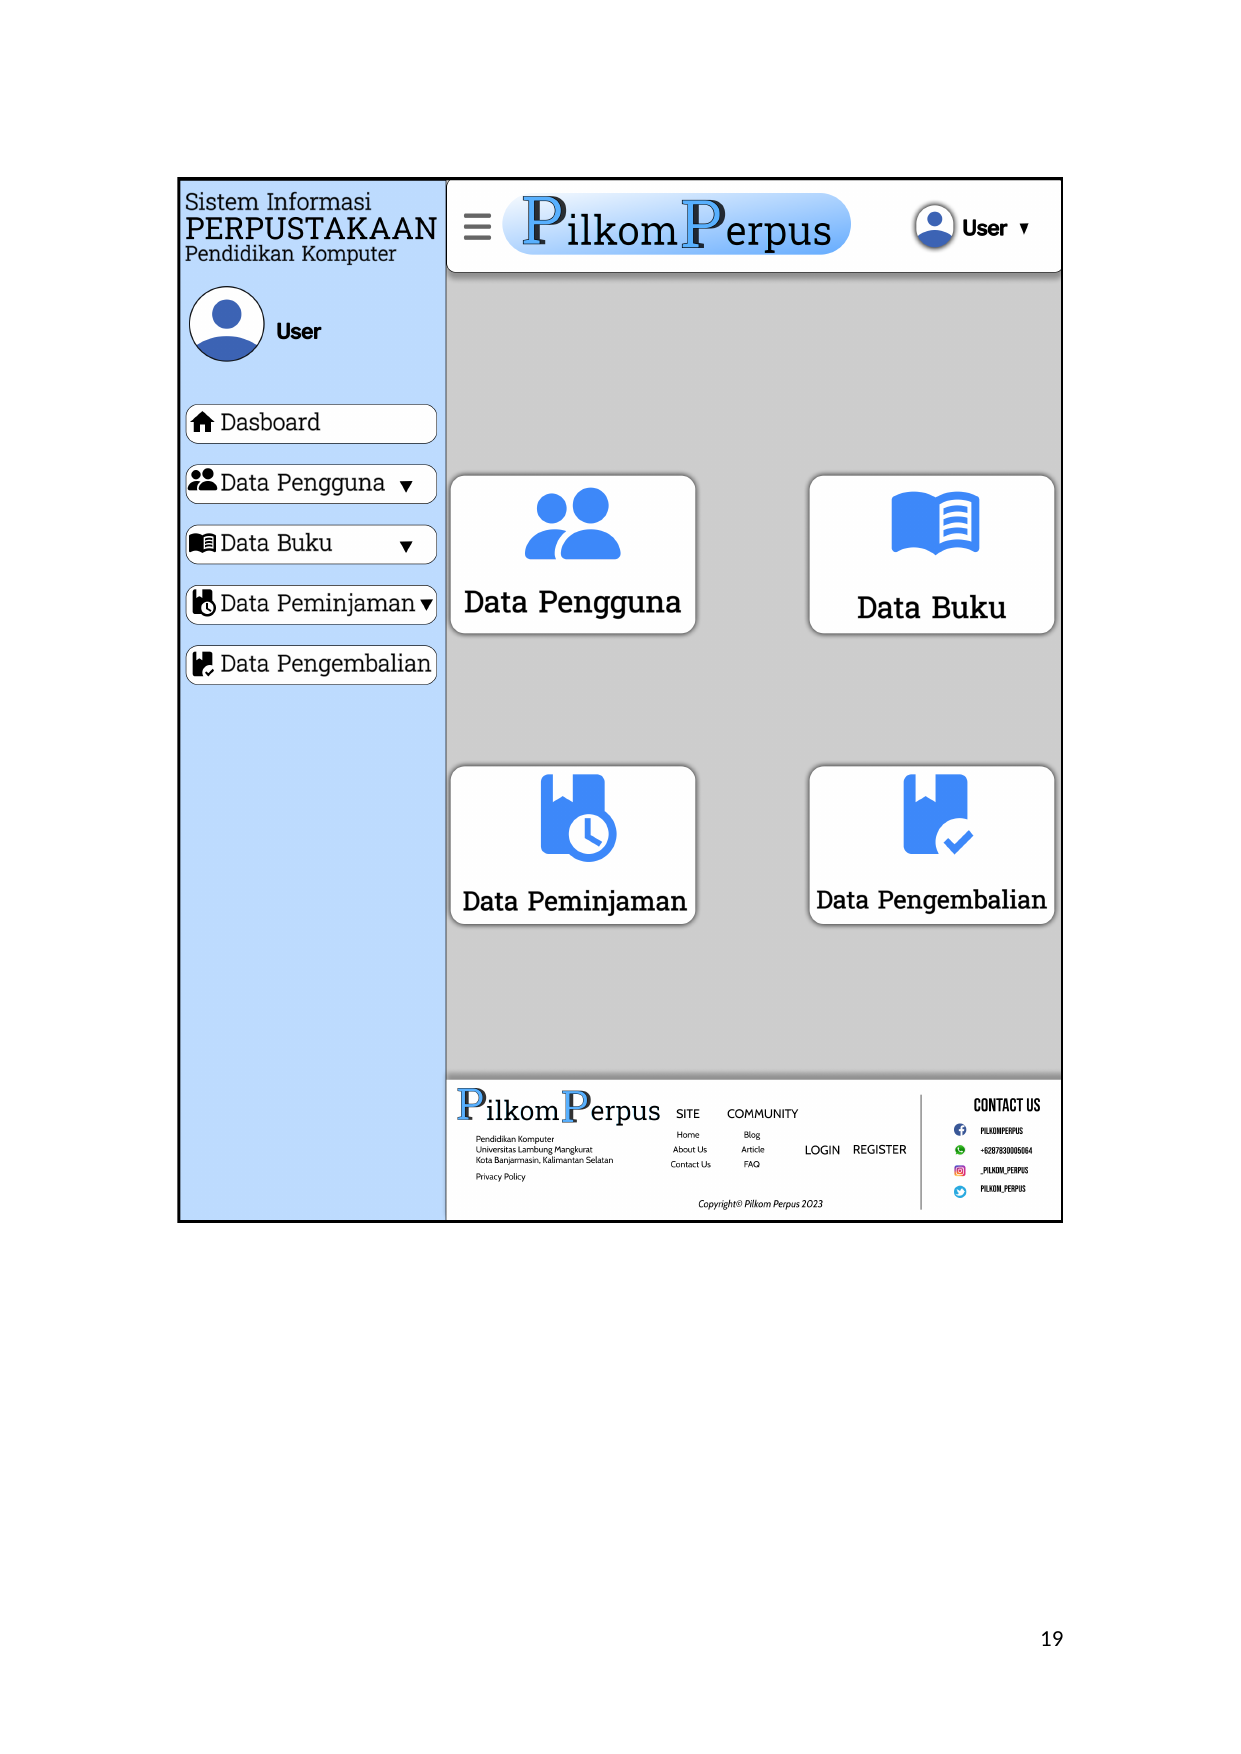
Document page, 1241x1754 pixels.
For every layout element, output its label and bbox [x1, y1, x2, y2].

picture [177, 177, 1063, 1223]
